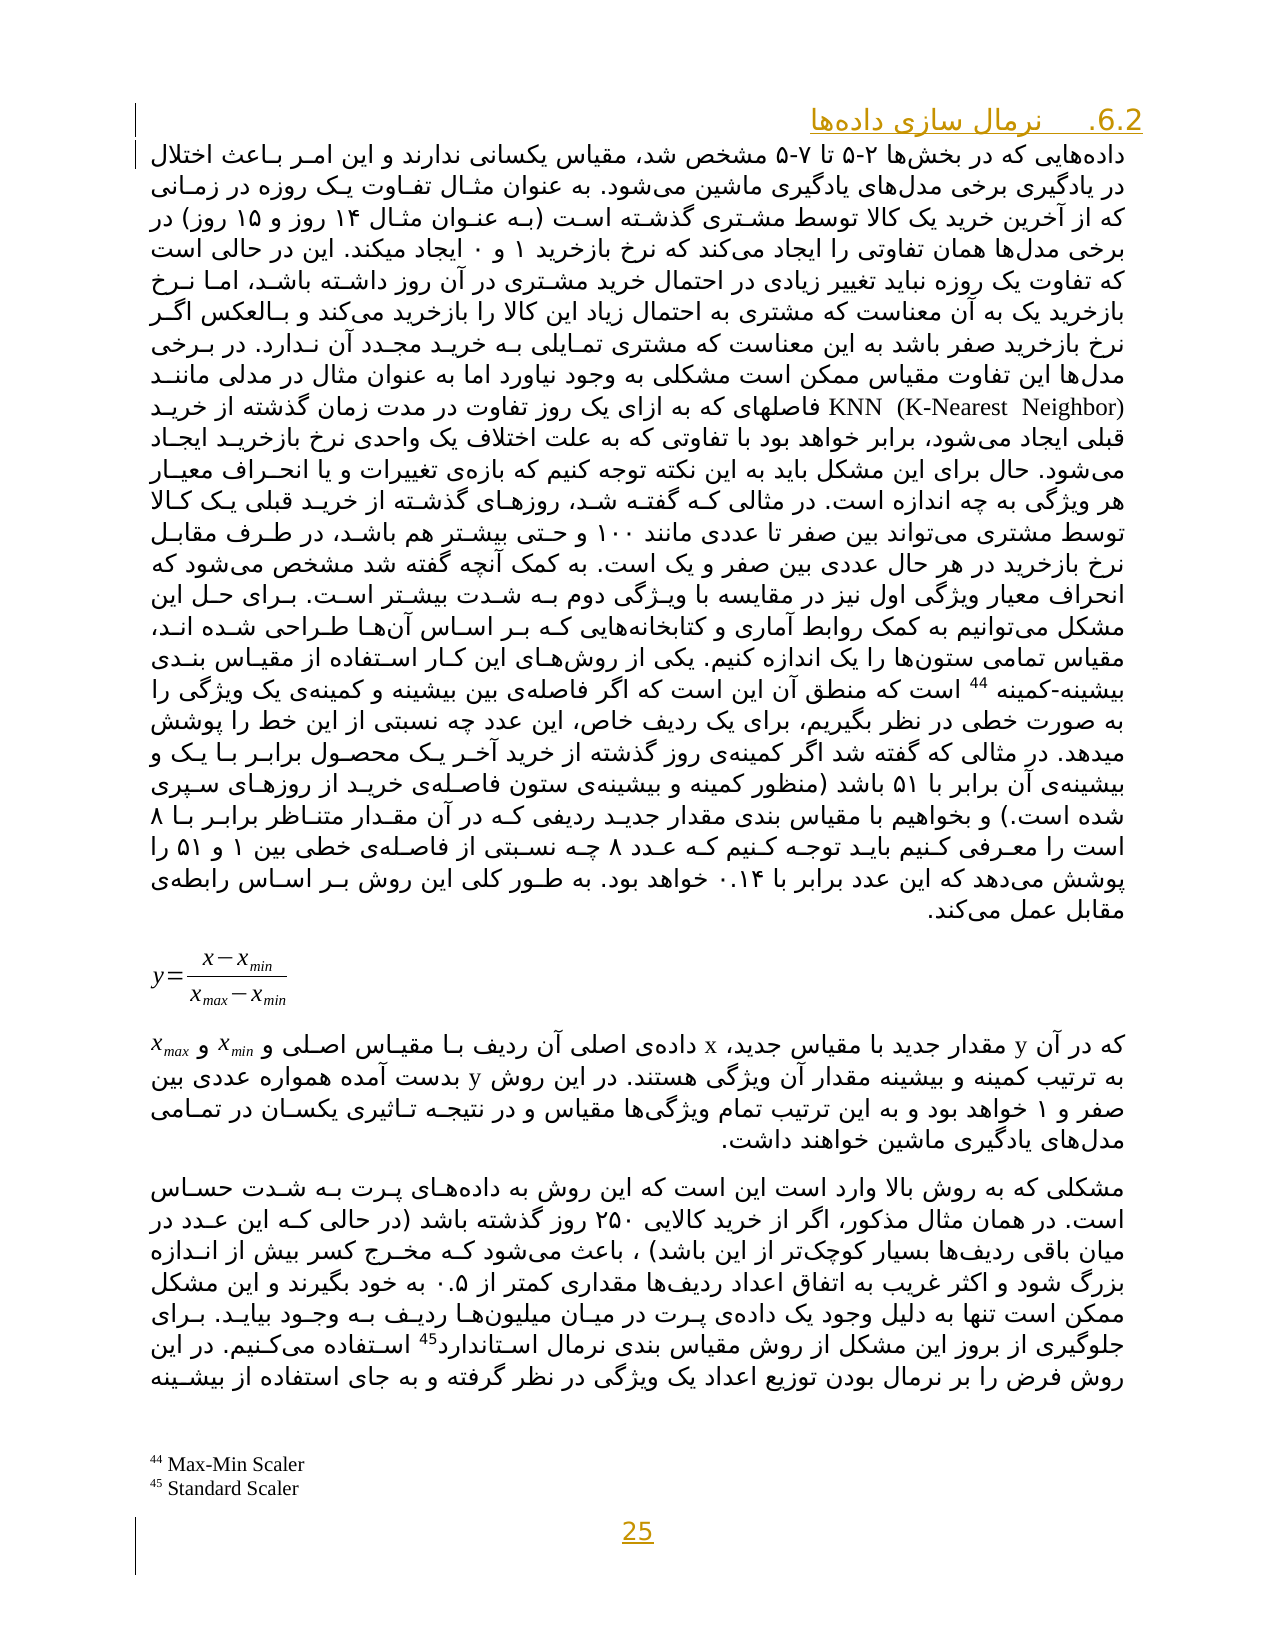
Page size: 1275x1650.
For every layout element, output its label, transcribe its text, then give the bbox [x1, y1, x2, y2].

text که در آن y مقدار جدید با مقیاس جدید، x داده‌ی اصلی آن ردیف با مقیاس اصلی و و به ترتیب کمینه و بیشینه مقدار آن ویژگی هستند. در این روش y بدست آمده همواره عددی بین صفر و ۱ خواهد بود و به این ترتیب تمام ویژگی‌ها مقیاس و در نتیجه تاثیری یکسان در تمامی مدل‌های یادگیری ماشین خواهند داشت. [150, 1029, 1125, 1154]
text داده‌هایی که در بخش‌ها ۲-۵ تا ۷-۵ مشخص شد، مقیاس یکسانی ندارند و این امر باعث اختلال در یادگیری برخی مدل‌های یادگیری ماشین می‌شود. به عنوان مثال تفاوت یک روزه در زمانی که از آخرین خرید یک کالا توسط مشتری گذشته است (به عنوان مثال ۱۴ روز و ۱۵ روز) در برخی مدل‌ها همان تفاوتی را ایجاد می‌کند که نرخ بازخرید ۱ و ۰ ایجاد میکند. این در حالی است که تفاوت یک روزه نباید تغییر زیادی در احتمال خرید مشتری در آن روز داشته باشد، اما نرخ بازخرید یک به آن معناست که مشتری به احتمال زیاد این کالا را بازخرید می‌کند و بالعکس اگر نرخ بازخرید صفر باشد به این معناست که مشتری تمایلی به خرید مجدد آن ندارد. در برخی مدل‌ها این تفاوت مقیاس ممکن است مشکلی به وجود نیاورد اما به عنوان مثال در مدلی مانند KNN (K-Nearest Neighbor) فاصله‎ای که به ازای یک روز تفاوت در مدت زمان گذشته از خرید قبلی ایجاد می‌شود، برابر خواهد بود با تفاوتی که به علت اختلاف یک واحدی نرخ بازخرید ایجاد می‌شود. حال برای این مشکل باید به این نکته توجه کنیم که بازه‌ی تغییرات و یا انحراف معیار هر ویژگی به چه اندازه است. در مثالی که گفته شد، روزهای گذشته از خرید قبلی یک کالا توسط مشتری می‌تواند بین صفر تا عددی مانند ۱۰۰ و حتی بیشتر هم باشد، در طرف مقابل نرخ بازخرید در هر حال عددی بین صفر و یک است. به کمک آنچه گفته شد مشخص می‌شود که انحراف معیار ویژگی اول نیز در مقایسه با ویژگی دوم به شدت بیشتر است. برای حل این مشکل می‌توانیم به کمک روابط آماری و کتابخانه‌هایی که بر اساس آن‌ها طراحی شده اند، مقیاس تمامی ستون‌ها را یک اندازه کنیم. یکی از روش‌های این کار استفاده از مقیاس بندی بیشینه-کمینه است که منطق آن این است که اگر فاصله‌ی بین بیشینه و کمینه‌ی یک ویژگی را به صورت خطی در نظر بگیریم، برای یک ردیف خاص، این عدد چه نسبتی از این خط را پوشش می‎دهد. در مثالی که گفته شد اگر کمینه‌ی روز گذشته از خرید آخر یک محصول برابر با یک و بیشینه‌ی آن برابر با ۵۱ باشد (منظور کمینه و بیشینه‌ی ستون فاصله‌ی خرید از روزهای سپری شده است.) و بخواهیم با مقیاس بندی مقدار جدید ردیفی که در آن مقدار متناظر برابر با ۸ است را معرفی کنیم باید توجه کنیم که عدد ۸ چه نسبتی از فاصله‌ی خطی بین ۱ و ۵۱ را پوشش می‌دهد که این عدد برابر با ۰.۱۴ خواهد بود. به طور کلی این روش بر اساس رابطه‌ی مقابل عمل می‌کند. [150, 140, 1125, 924]
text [150, 1173, 1125, 1391]
